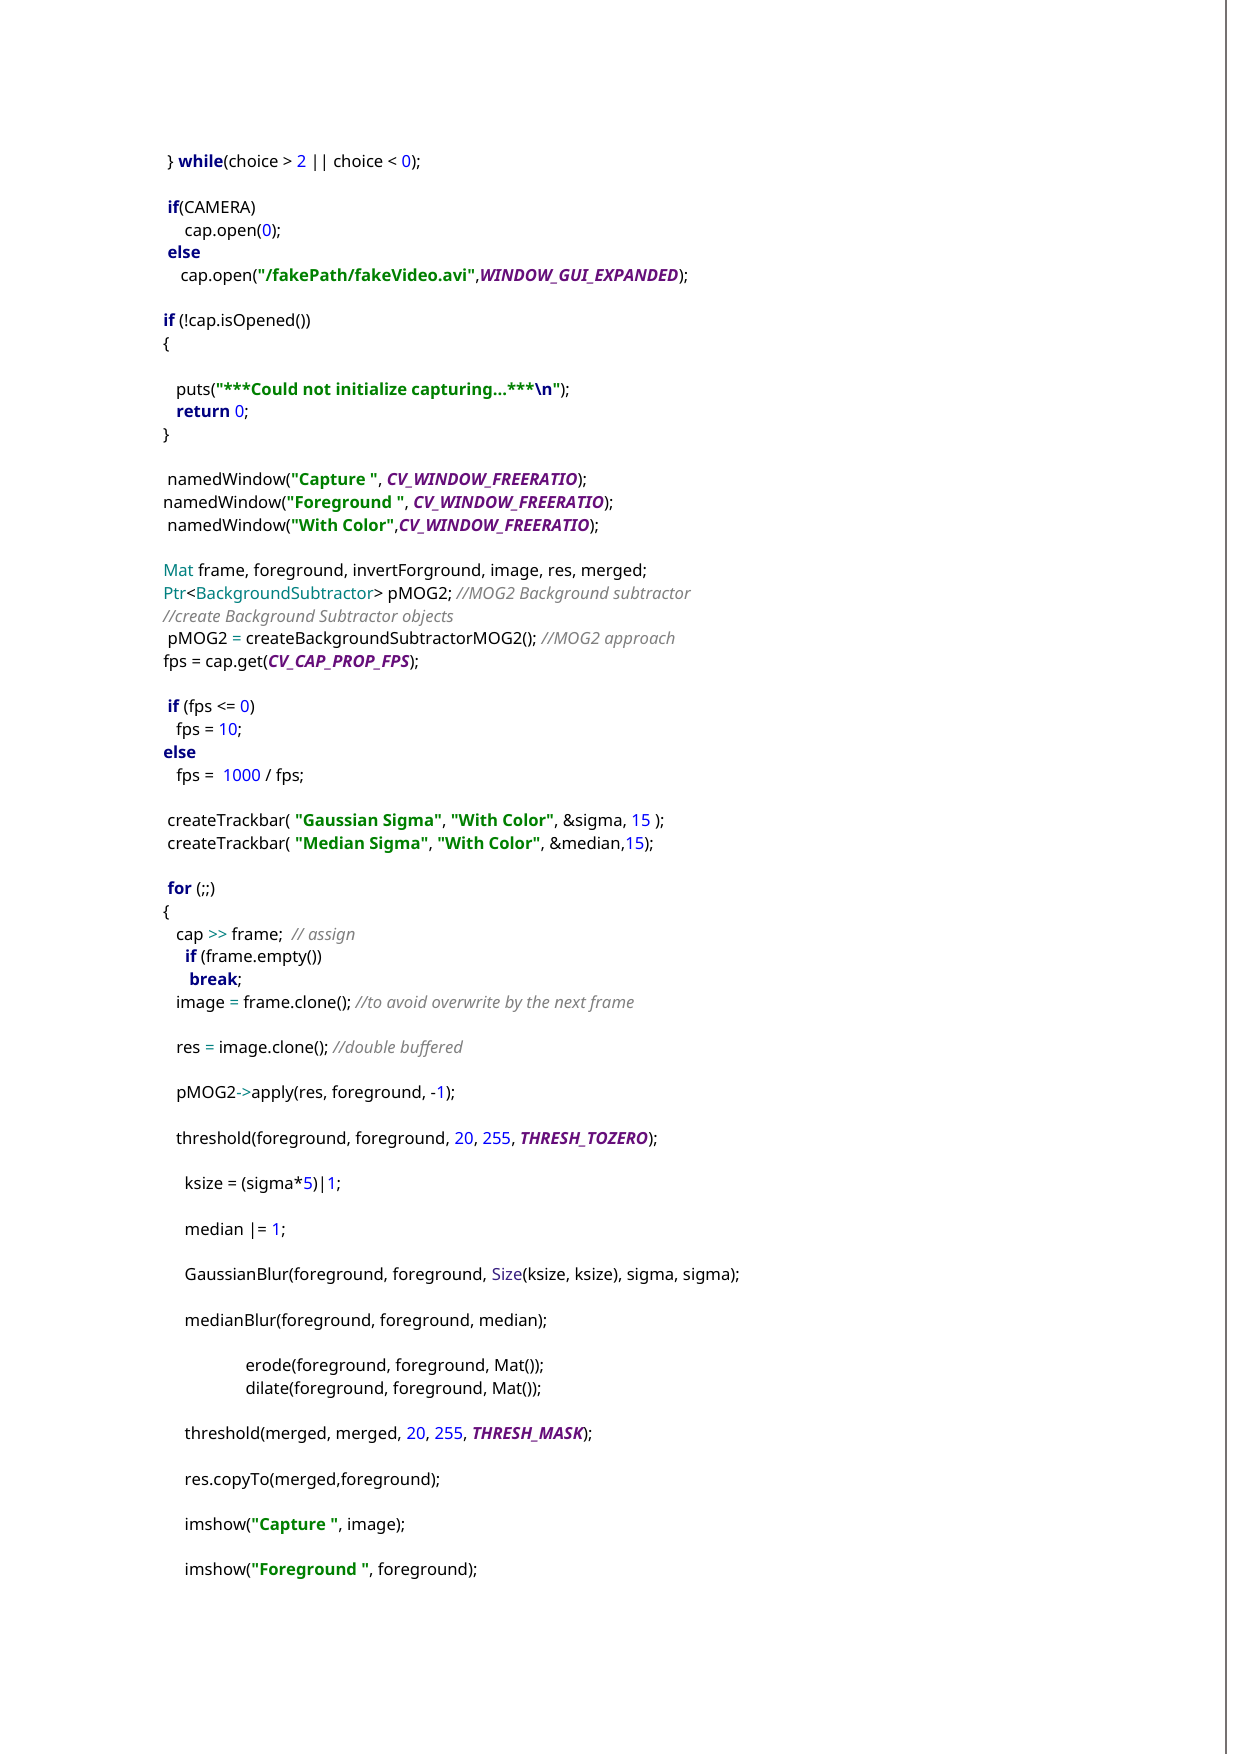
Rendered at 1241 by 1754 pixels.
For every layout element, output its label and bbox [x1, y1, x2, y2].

text [150, 150, 1090, 1603]
